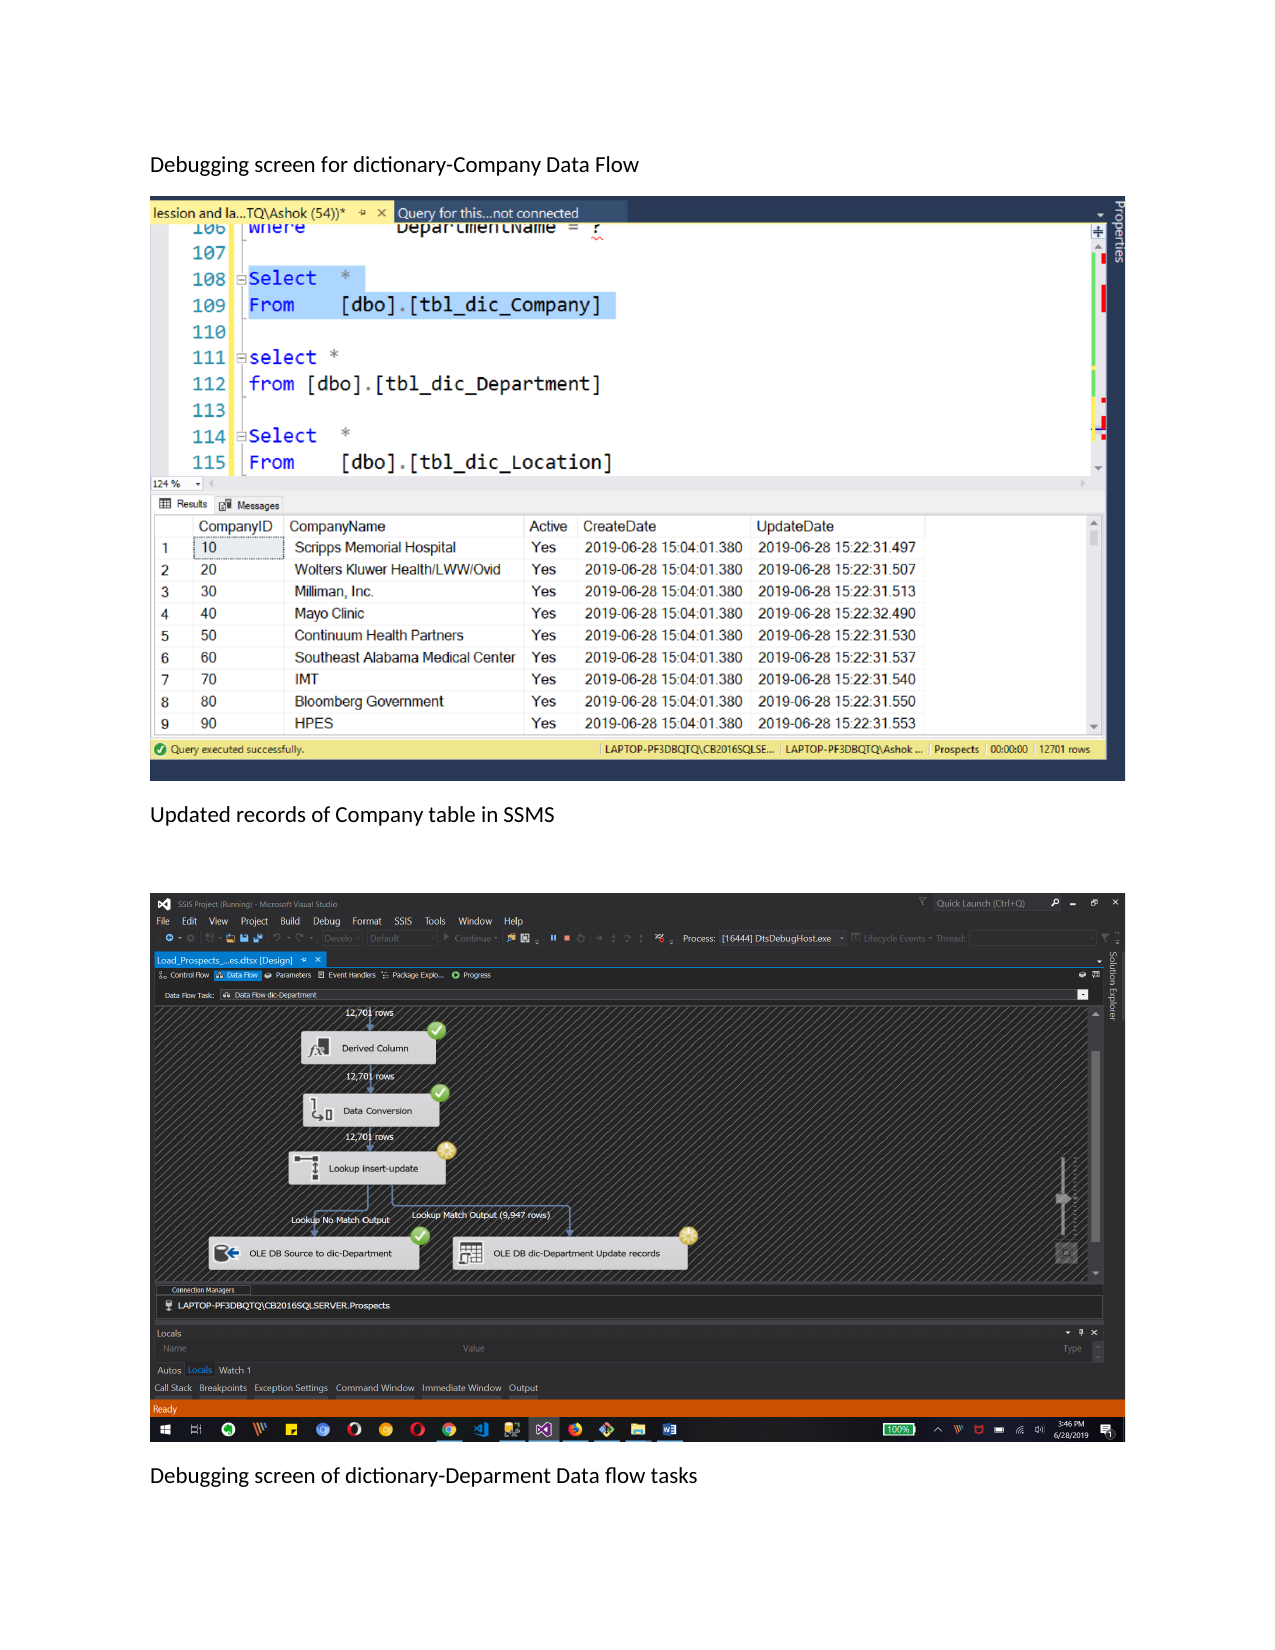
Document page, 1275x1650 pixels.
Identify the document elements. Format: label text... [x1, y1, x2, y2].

picture [150, 196, 1125, 781]
text Updated records of Company table in SSMS [150, 800, 1125, 828]
text Debugging screen of dictionary-Deparment Data flow tasks [150, 1461, 1125, 1489]
text Debugging screen for dictionary-Company Data Flow [150, 150, 1125, 178]
picture [150, 893, 1125, 1442]
